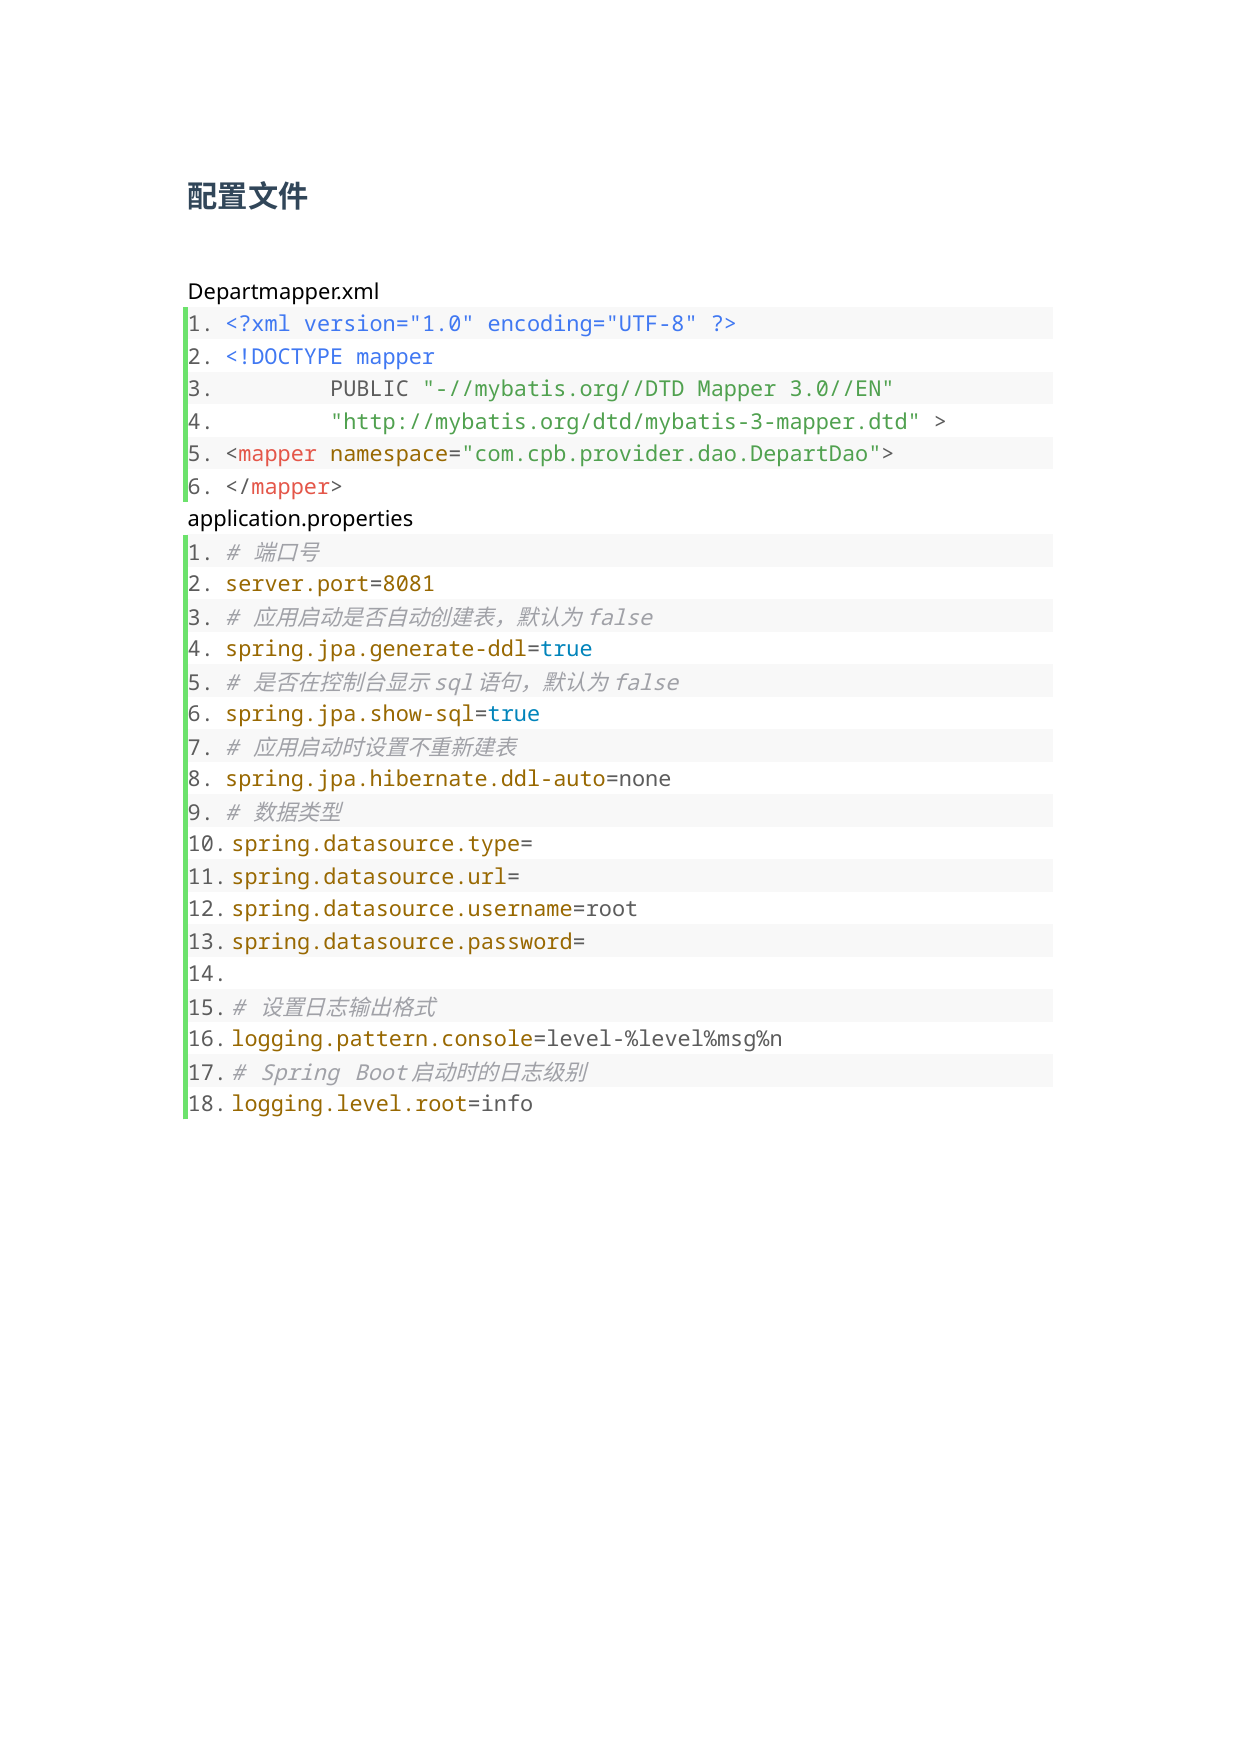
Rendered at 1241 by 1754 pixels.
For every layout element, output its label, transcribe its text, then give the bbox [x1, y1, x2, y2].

list <mapper namespace="com.cpb.provider.dao.DepartDao"> [188, 437, 1053, 469]
list # Spring Boot启动时的日志级别 [188, 1054, 1053, 1087]
list <!DOCTYPE mapper [188, 339, 1053, 372]
list spring.jpa.hibernate.ddl-auto=none [188, 762, 1053, 794]
list spring.jpa.generate-ddl=true [188, 632, 1053, 664]
list spring.datasource.username=root [188, 892, 1053, 924]
list server.port=8081 [188, 567, 1053, 599]
list spring.datasource.password= [188, 924, 1053, 957]
list spring.datasource.type= [188, 827, 1053, 859]
list logging.pattern.console=level-%level%msg%n [188, 1022, 1053, 1054]
list spring.datasource.url= [188, 859, 1053, 892]
list spring.jpa.show-sql=true [188, 697, 1053, 729]
text application.properties [187, 502, 1053, 534]
list # 数据类型 [188, 794, 1053, 827]
list # 设置日志输出格式 [188, 989, 1053, 1022]
list </mapper> [188, 469, 1053, 502]
list PUBLIC "-//mybatis.org//DTD Mapper 3.0//EN" [188, 372, 1053, 404]
text Departmapper.xml [187, 274, 1053, 307]
list # 端口号 [187, 534, 1053, 567]
subtitle 配置文件 [187, 162, 1053, 227]
list <?xml version="1.0" encoding="UTF-8" ?> [188, 307, 1053, 339]
list logging.level.root=info [188, 1087, 1053, 1119]
list # 是否在控制台显示sql语句，默认为false [188, 664, 1053, 697]
list # 应用启动是否自动创建表，默认为false [188, 599, 1053, 632]
list # 应用启动时设置不重新建表 [188, 729, 1053, 762]
list "http://mybatis.org/dtd/mybatis-3-mapper.dtd" > [188, 404, 1053, 437]
